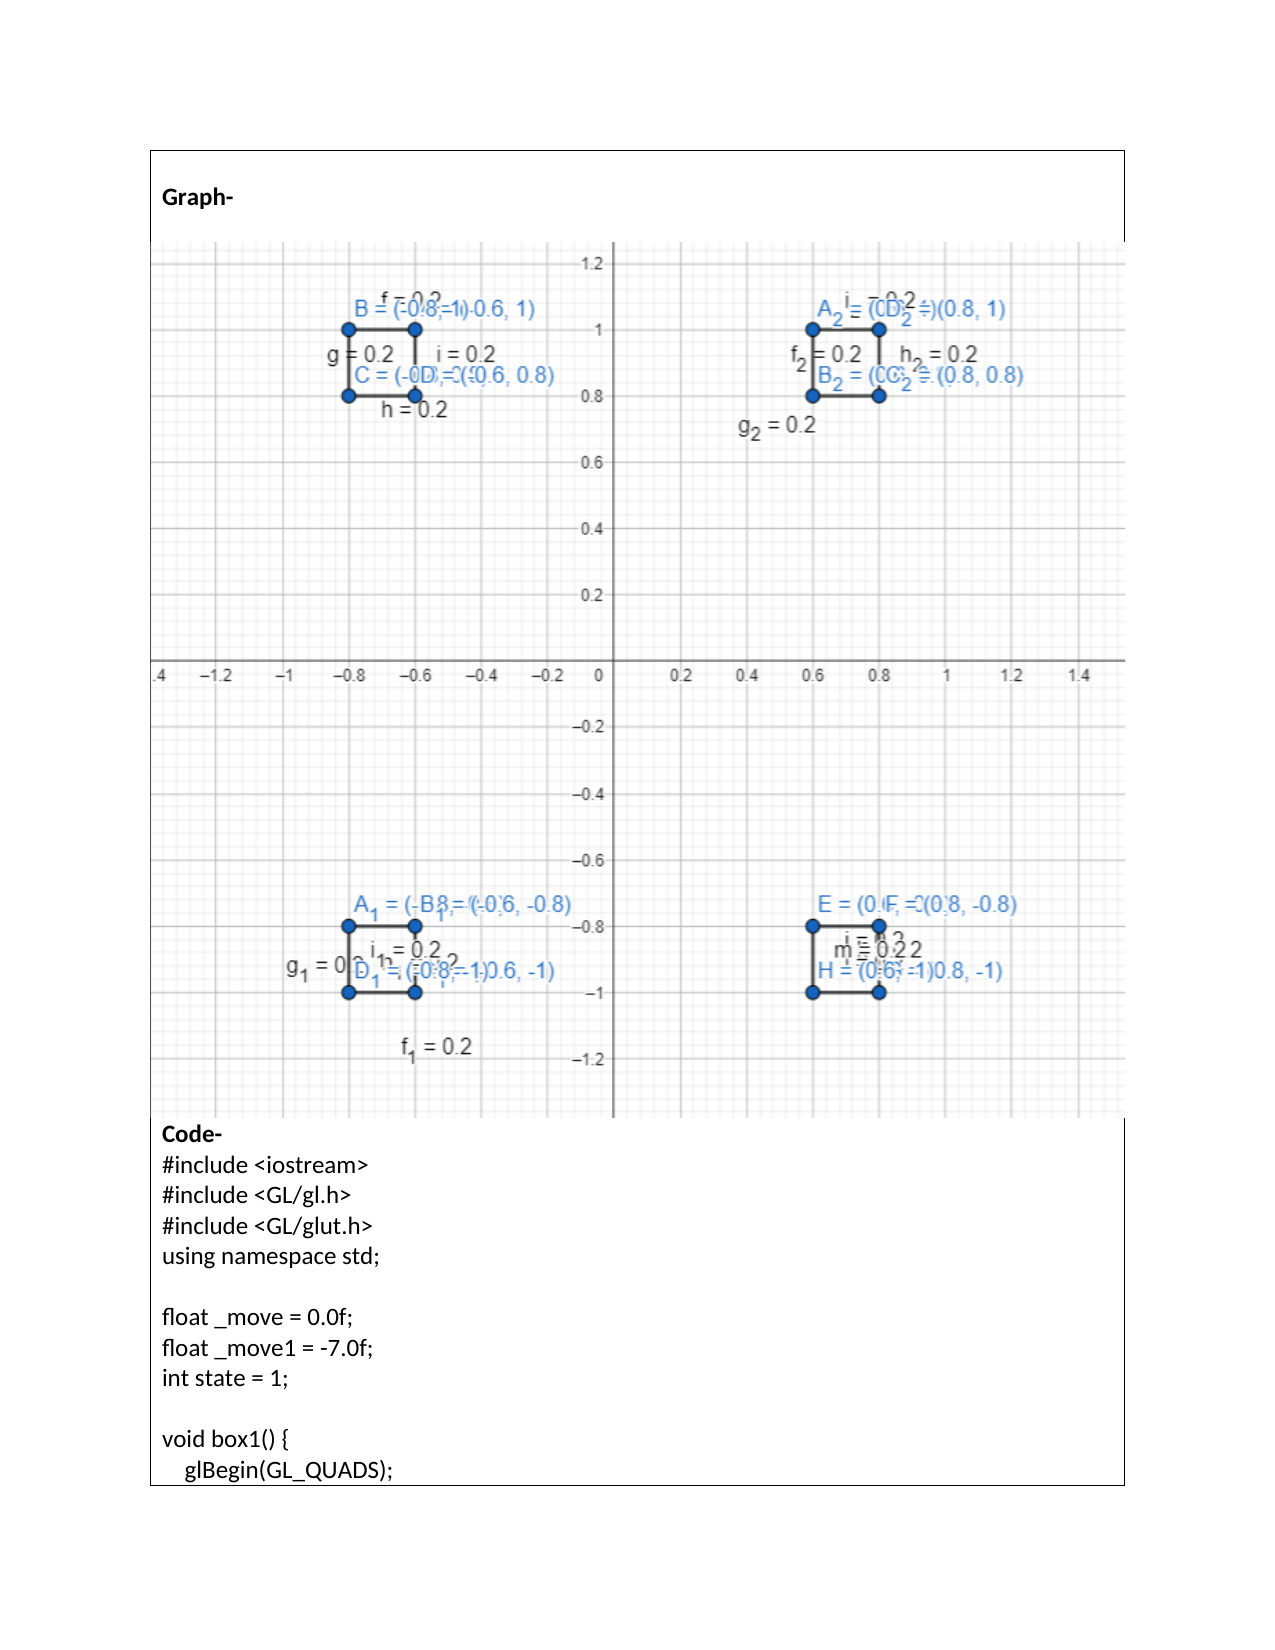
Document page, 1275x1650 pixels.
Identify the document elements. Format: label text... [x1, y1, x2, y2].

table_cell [151, 1118, 1124, 1484]
table_cell Graph- [151, 151, 1124, 242]
picture [150, 242, 1126, 1118]
